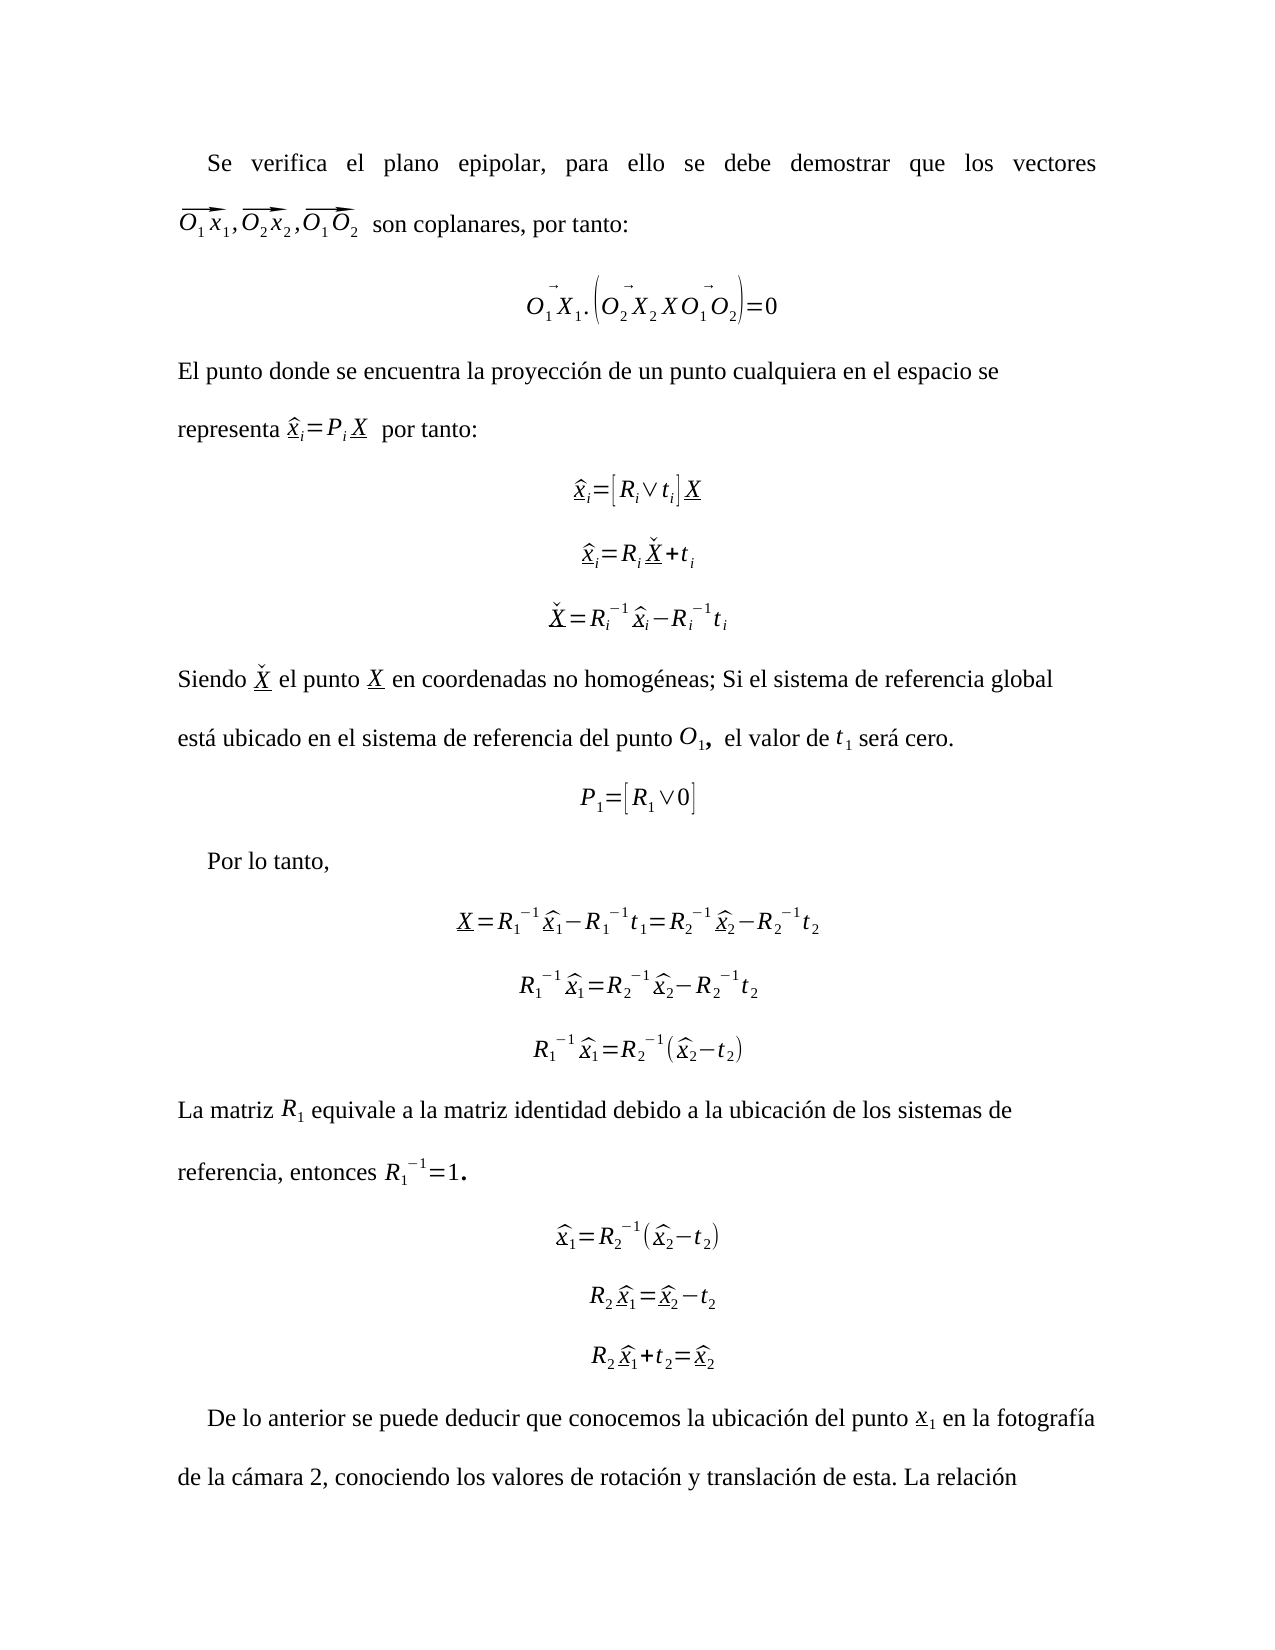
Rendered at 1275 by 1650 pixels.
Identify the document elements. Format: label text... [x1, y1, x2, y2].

text Siendo el punto en coordenadas no homogéneas; Si el sistema de referencia global está ubicado en el sistema de referencia del punto , el valor de será cero. [177, 663, 1098, 754]
text Por lo tanto, [177, 846, 1098, 874]
text Se verifica el plano epipolar, para ello se debe demostrar que los vectores son coplanares, por tanto: [177, 148, 1098, 241]
text El punto donde se encuentra la proyección de un punto cualquiera en el espacio se representa por tanto: [177, 356, 1098, 445]
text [177, 1402, 1098, 1491]
text La matriz equivale a la matriz identidad debido a la ubicación de los sistemas de referencia, entonces . [177, 1094, 1098, 1189]
